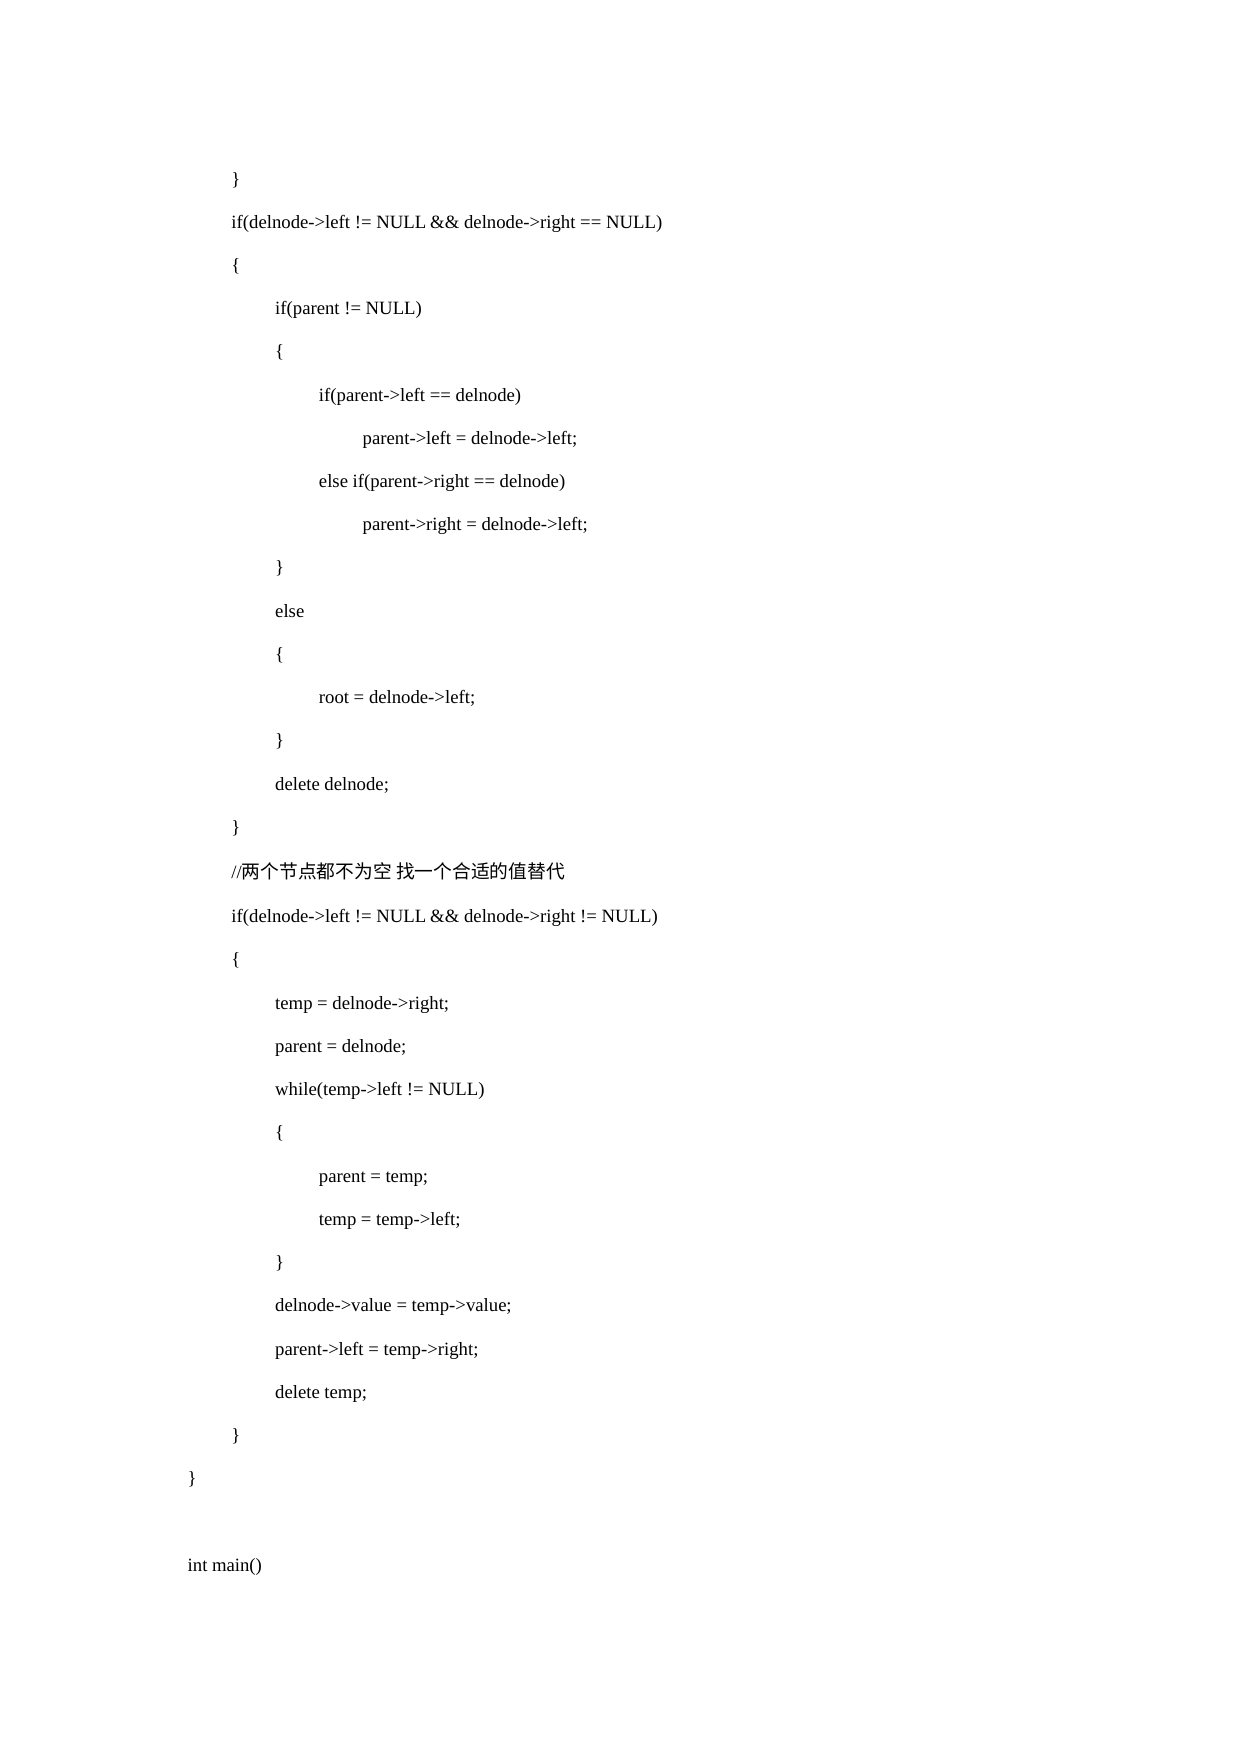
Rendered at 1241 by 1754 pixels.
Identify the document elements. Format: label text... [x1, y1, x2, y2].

text temp = temp->left; [187, 1202, 1053, 1235]
text if(parent->left == delnode) [187, 378, 1053, 411]
text { [187, 943, 1053, 975]
text { [187, 637, 1053, 670]
text } [187, 1462, 1053, 1494]
text else if(parent->right == delnode) [187, 464, 1053, 497]
text parent->left = delnode->left; [187, 421, 1053, 454]
text parent->right = delnode->left; [187, 508, 1053, 540]
text } [187, 551, 1053, 583]
text parent = delnode; [187, 1029, 1053, 1062]
text while(temp->left != NULL) [187, 1073, 1053, 1105]
text { [187, 335, 1053, 367]
text } [187, 724, 1053, 756]
text } [187, 162, 1053, 194]
text if(delnode->left != NULL && delnode->right != NULL) [187, 900, 1053, 932]
text else [187, 594, 1053, 627]
text } [187, 1246, 1053, 1278]
text delete temp; [187, 1375, 1053, 1408]
text { [187, 248, 1053, 281]
text root = delnode->left; [187, 681, 1053, 713]
text if(parent != NULL) [187, 292, 1053, 324]
text parent->left = temp->right; [187, 1332, 1053, 1364]
text temp = delnode->right; [187, 986, 1053, 1019]
text int main() [187, 1548, 1053, 1581]
text if(delnode->left != NULL && delnode->right == NULL) [187, 205, 1053, 238]
text delnode->value = temp->value; [187, 1289, 1053, 1321]
text parent = temp; [187, 1159, 1053, 1192]
text } [187, 1418, 1053, 1451]
text { [187, 1116, 1053, 1148]
text //两个节点都不为空 找一个合适的值替代 [187, 854, 1053, 886]
text delete delnode; [187, 767, 1053, 800]
text } [187, 810, 1053, 843]
